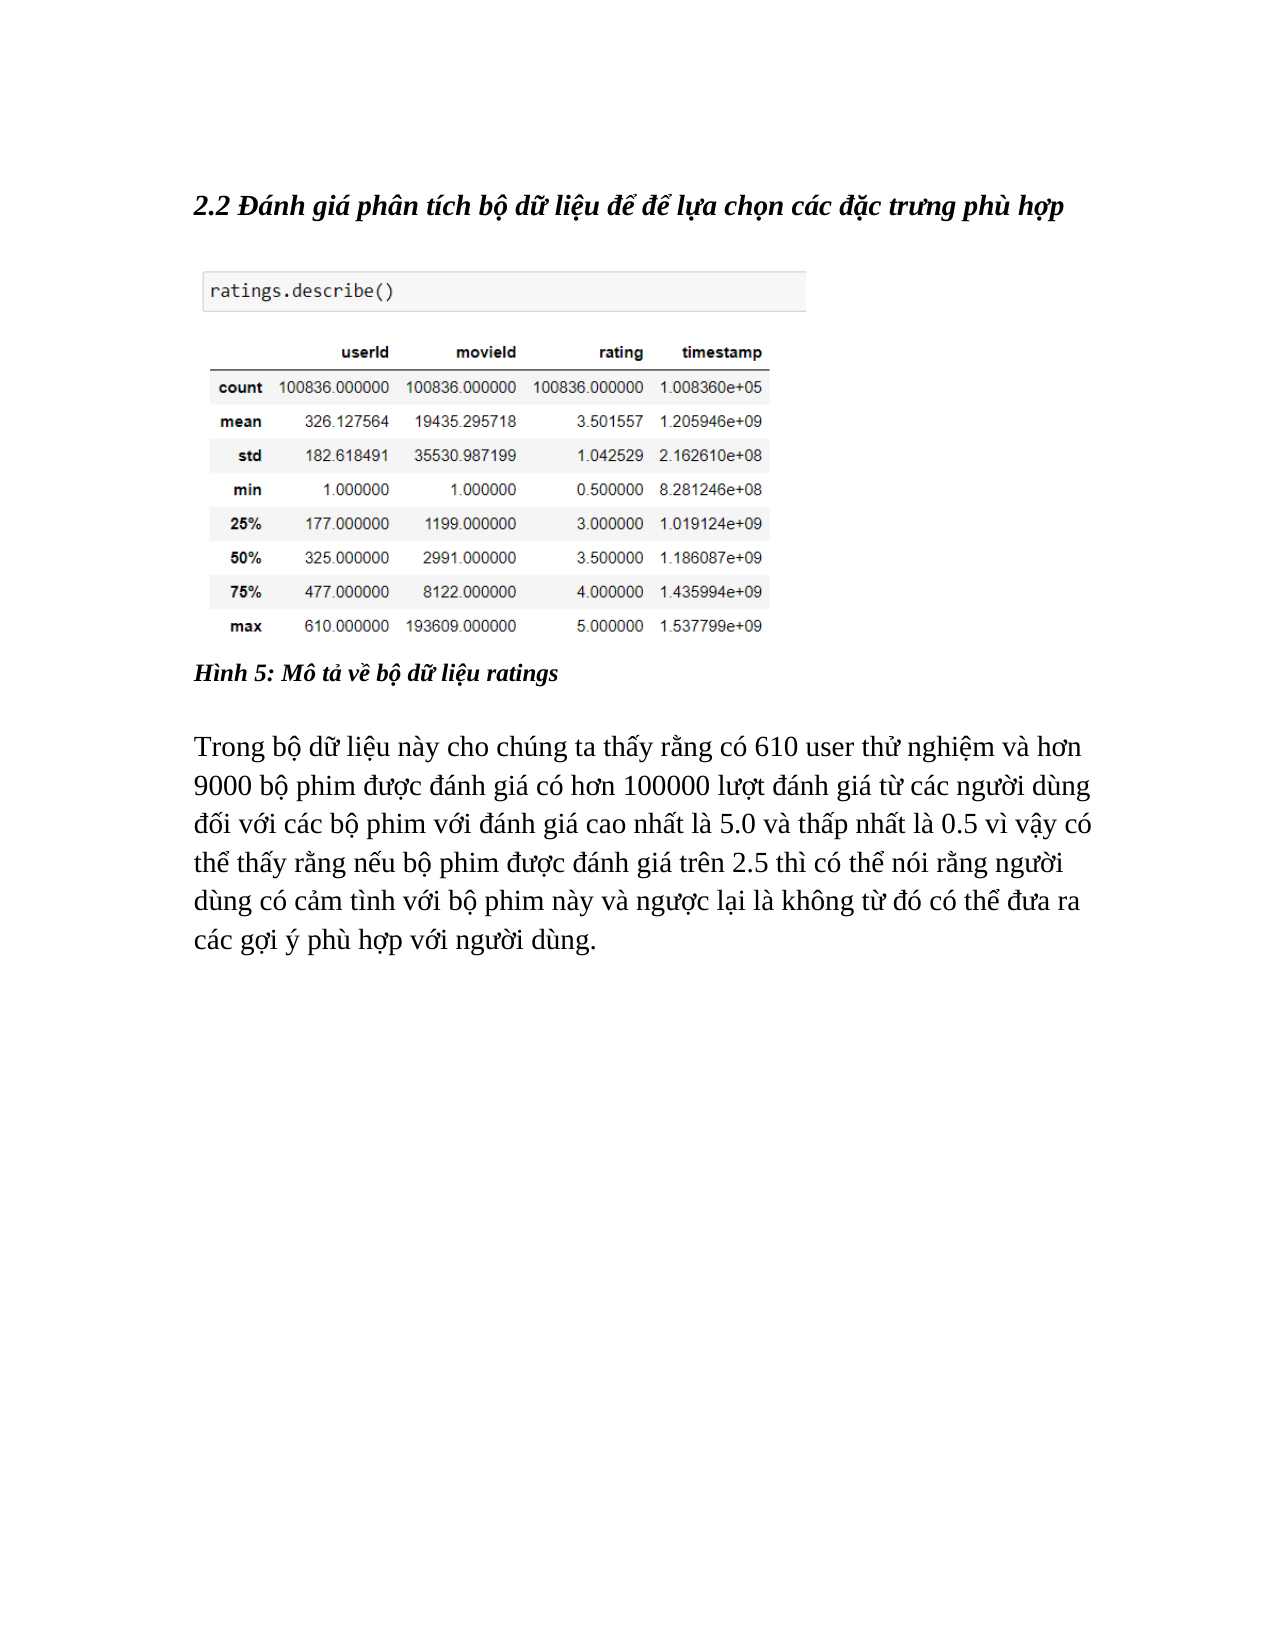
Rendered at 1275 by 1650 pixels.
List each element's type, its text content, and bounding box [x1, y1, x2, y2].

picture [193, 265, 807, 654]
list 2.2 Đánh giá phân tích bộ dữ liệu để để lựa chọn các đặc trưng phù hợp [194, 188, 1125, 222]
list Trong bộ dữ liệu này cho chúng ta thấy rằng có 610 user thử nghiệm và hơn 9000 bộ phim được đánh giá có hơn 100000 lượt đánh giá từ các người dùng đối với các bộ phim với đánh giá cao nhất là 5.0 và thấp nhất là 0.5 vì vậy có thể thấy rằng nếu bộ phim được đánh giá trên 2.5 thì có thể nói rằng người dùng có cảm tình với bộ phim này và ngược lại là không từ đó có thể đưa ra các gợi ý phù hợp với người dùng. [194, 729, 1125, 955]
list Hình 5: Mô tả về bộ dữ liệu ratings [194, 658, 1125, 686]
